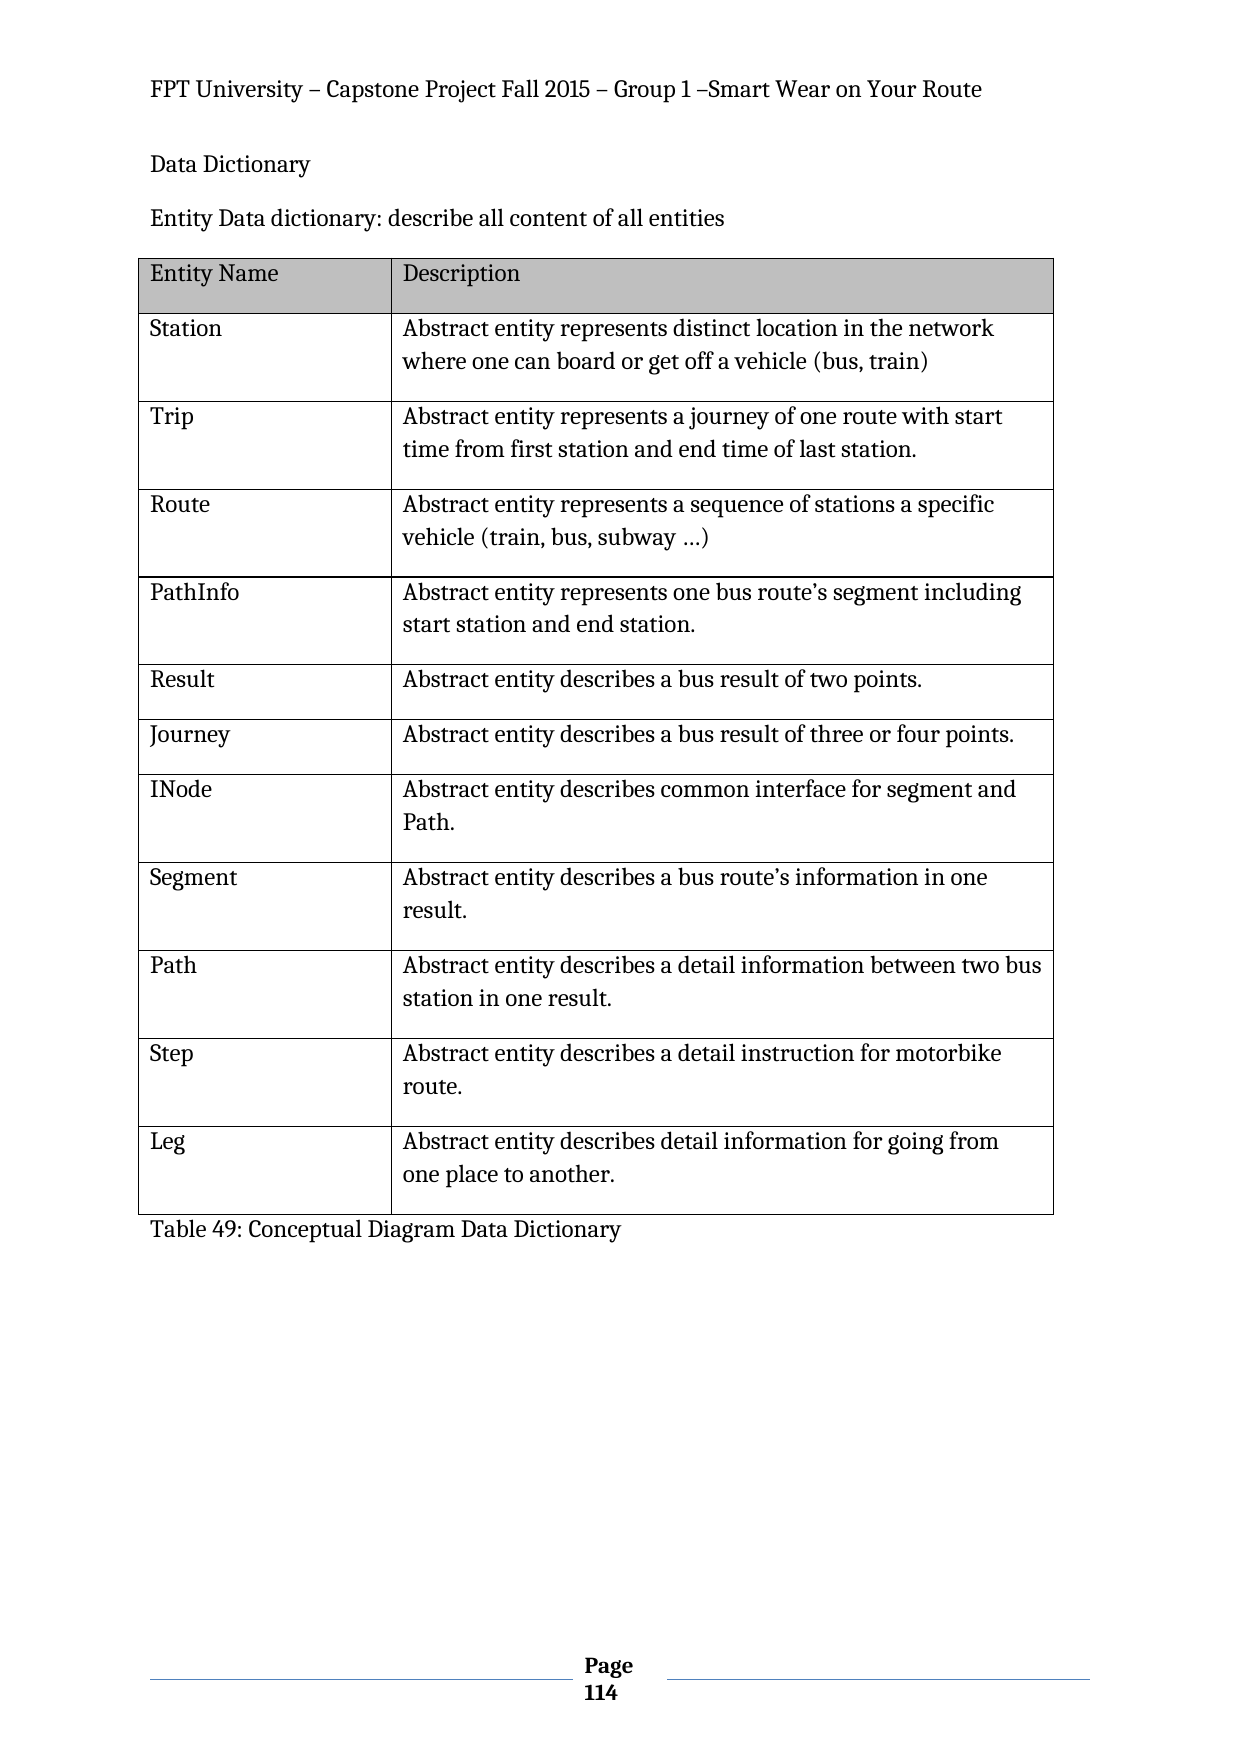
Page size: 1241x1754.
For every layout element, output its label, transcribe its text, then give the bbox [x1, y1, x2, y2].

table_cell Result [139, 665, 391, 719]
table_cell INode [139, 775, 391, 862]
table_cell Abstract entity describes a bus route’s information in one result. [392, 863, 1053, 950]
table_cell Abstract entity describes a bus result of three or four points. [392, 720, 1053, 774]
table_cell Station [139, 314, 391, 401]
table_cell Abstract entity describes a detail information between two bus station in one result. [392, 951, 1053, 1038]
table_cell PathInfo [139, 578, 391, 664]
table_cell Abstract entity represents distinct location in the network where one can board or get off a vehicle (bus, train) [392, 314, 1053, 401]
table_header Entity Data dictionary: describe all content of all entities [139, 204, 1053, 258]
table_cell Route [139, 490, 391, 576]
table_cell Path [139, 951, 391, 1038]
table_cell Abstract entity describes a detail instruction for motorbike route. [392, 1039, 1053, 1126]
table_cell Abstract entity represents a sequence of stations a specific vehicle (train, bus, subway …) [392, 490, 1053, 576]
table_cell Description [392, 259, 1053, 313]
table_cell Entity Name [139, 259, 391, 313]
table_cell Abstract entity represents one bus route’s segment including start station and end station. [392, 578, 1053, 664]
table_cell Segment [139, 863, 391, 950]
table_cell Leg [139, 1127, 391, 1214]
table_cell Abstract entity describes a bus result of two points. [392, 665, 1053, 719]
table_cell Trip [139, 402, 391, 488]
text Data Dictionary [150, 150, 1090, 179]
table_cell Abstract entity describes detail information for going from one place to another. [392, 1127, 1053, 1214]
table_cell Abstract entity describes common interface for segment and Path. [392, 775, 1053, 862]
table_cell Abstract entity represents a journey of one route with start time from first station and end time of last station. [392, 402, 1053, 488]
table_cell Step [139, 1039, 391, 1126]
table_cell Journey [139, 720, 391, 774]
